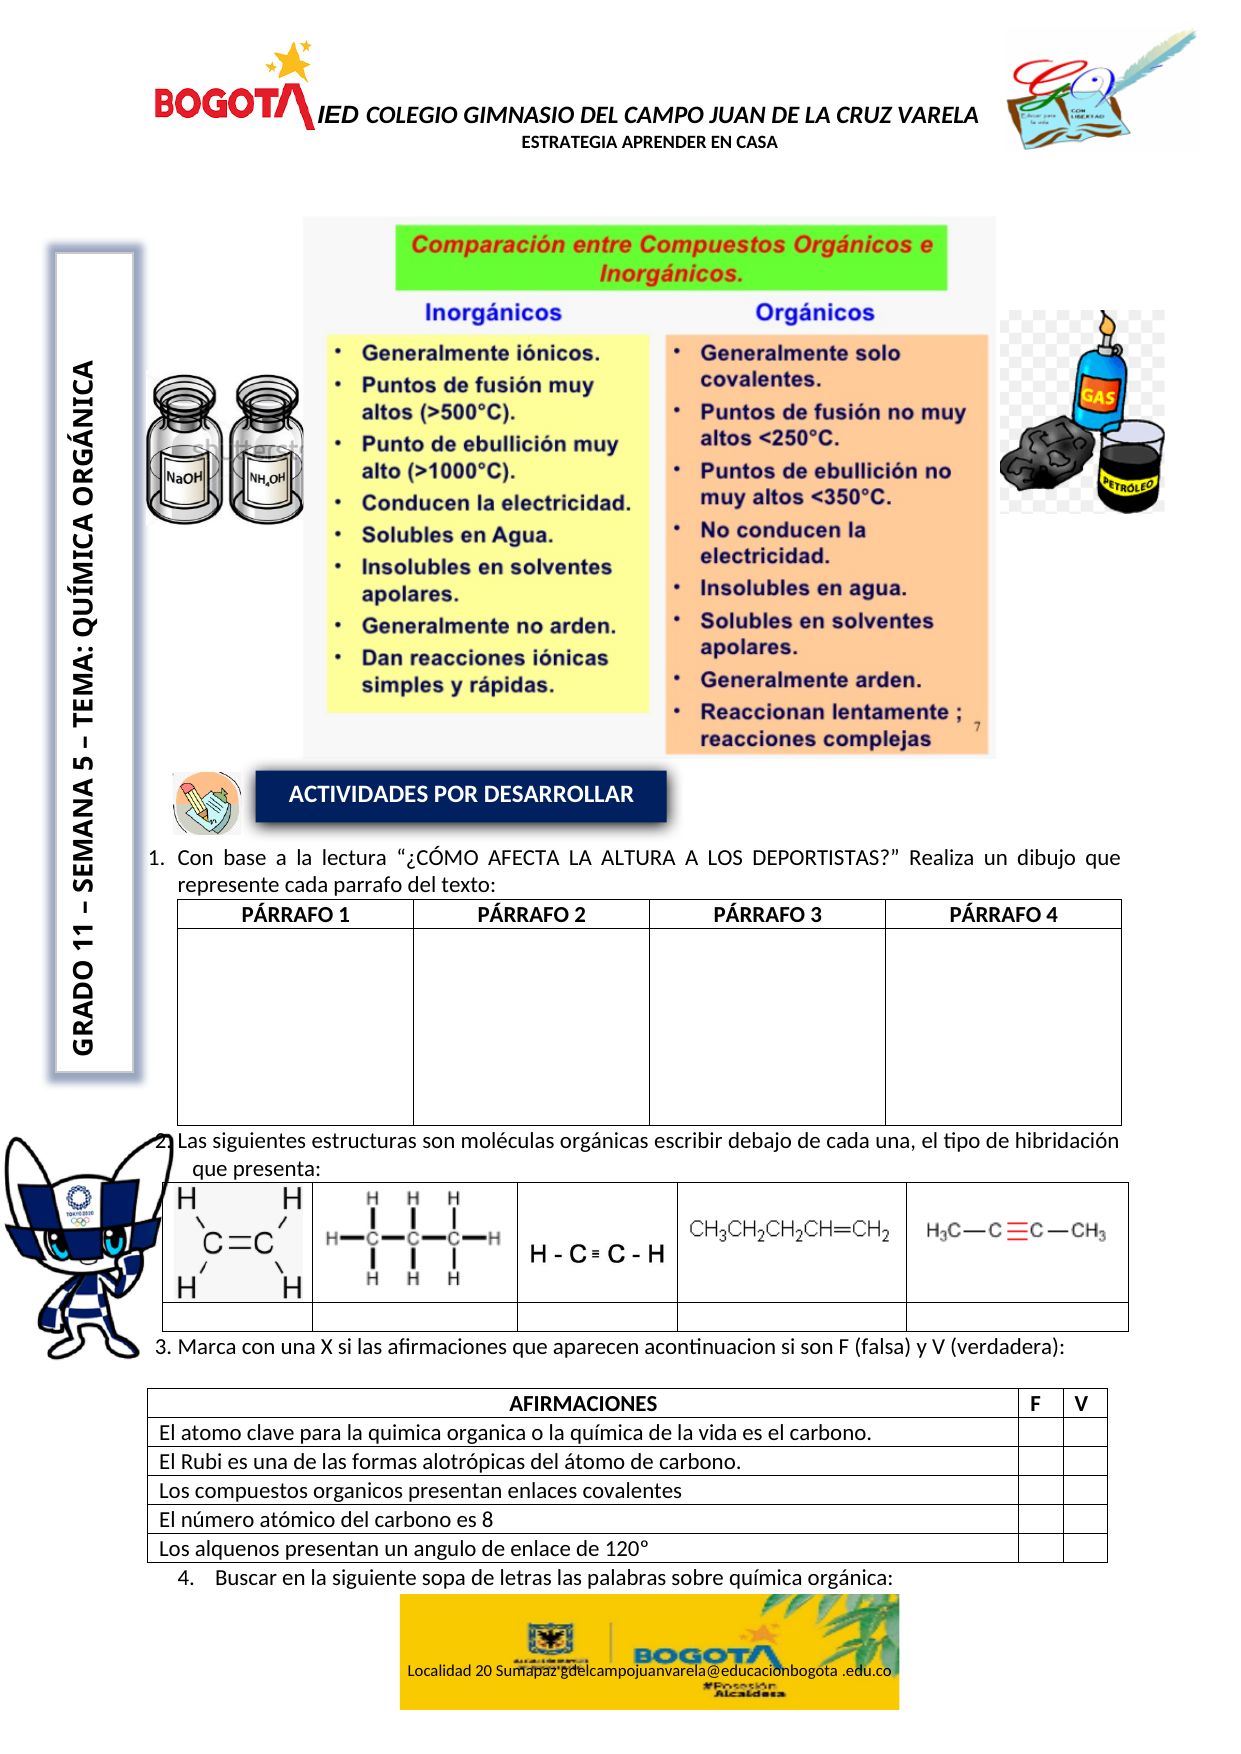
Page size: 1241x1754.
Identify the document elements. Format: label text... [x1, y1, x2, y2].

picture [146, 208, 997, 759]
picture [172, 772, 242, 835]
table_cell [1064, 1476, 1107, 1504]
picture [1005, 26, 1199, 151]
picture [323, 1183, 509, 1288]
table_cell [1064, 1534, 1107, 1562]
table_cell [163, 1303, 312, 1331]
table_cell Los alquenos presentan un angulo de enlace de 120º [148, 1534, 1018, 1562]
list Las siguientes estructuras son moléculas orgánicas escribir debajo de cada una, el tipo de hibridación que presenta: [154, 1126, 1122, 1182]
table_cell [1019, 1505, 1063, 1533]
picture [1, 1129, 178, 1366]
table_header [907, 1183, 1128, 1302]
picture [688, 1211, 899, 1247]
list Buscar en la siguiente sopa de letras las palabras sobre química orgánica: [177, 1563, 1122, 1591]
picture [1000, 310, 1165, 514]
table_cell [1064, 1447, 1107, 1475]
table_header V [1064, 1389, 1107, 1417]
list Marca con una X si las afirmaciones que aparecen acontinuacion si son F (falsa) y V (verdadera): [154, 1332, 1122, 1360]
table_cell El atomo clave para la quimica organica o la química de la vida es el carbono. [148, 1418, 1018, 1446]
table_cell [678, 1303, 906, 1331]
list Con base a la lectura “¿CÓMO AFECTA LA ALTURA A LOS DEPORTISTAS?” Realiza un dibujo que represente cada parrafo del texto: [148, 843, 1122, 899]
table_header PÁRRAFO 3 [650, 900, 885, 928]
table_cell [886, 929, 1121, 1125]
table_cell [518, 1303, 677, 1331]
table_header [518, 1183, 677, 1302]
table_cell [650, 929, 885, 1125]
table_cell [1019, 1447, 1063, 1475]
table_cell [1064, 1505, 1107, 1533]
picture [346, 109, 355, 120]
picture [109, 17, 355, 166]
table_header [313, 1183, 517, 1302]
table_header PÁRRAFO 4 [886, 900, 1121, 928]
table_cell [907, 1303, 1128, 1331]
picture [528, 1239, 668, 1268]
table_header PÁRRAFO 2 [414, 900, 649, 928]
table_header [163, 1183, 173, 1302]
table_header AFIRMACIONES [148, 1389, 1018, 1417]
table_header F [1019, 1389, 1063, 1417]
table_cell Los compuestos organicos presentan enlaces covalentes [148, 1476, 1018, 1504]
table_cell [1064, 1418, 1107, 1446]
table_cell [313, 1303, 517, 1331]
table_cell [1019, 1476, 1063, 1504]
table_header PÁRRAFO 1 [178, 900, 413, 928]
table_header [303, 1183, 312, 1302]
picture [917, 1211, 1120, 1250]
table_cell [1019, 1418, 1063, 1446]
table_cell El número atómico del carbono es 8 [148, 1505, 1018, 1533]
picture [173, 1183, 303, 1302]
table_cell El Rubi es una de las formas alotrópicas del átomo de carbono. [148, 1447, 1018, 1475]
table_cell [414, 929, 649, 1125]
table_header [678, 1183, 906, 1302]
table_cell [1019, 1534, 1063, 1562]
picture [399, 1594, 900, 1710]
table_cell [178, 929, 413, 1125]
